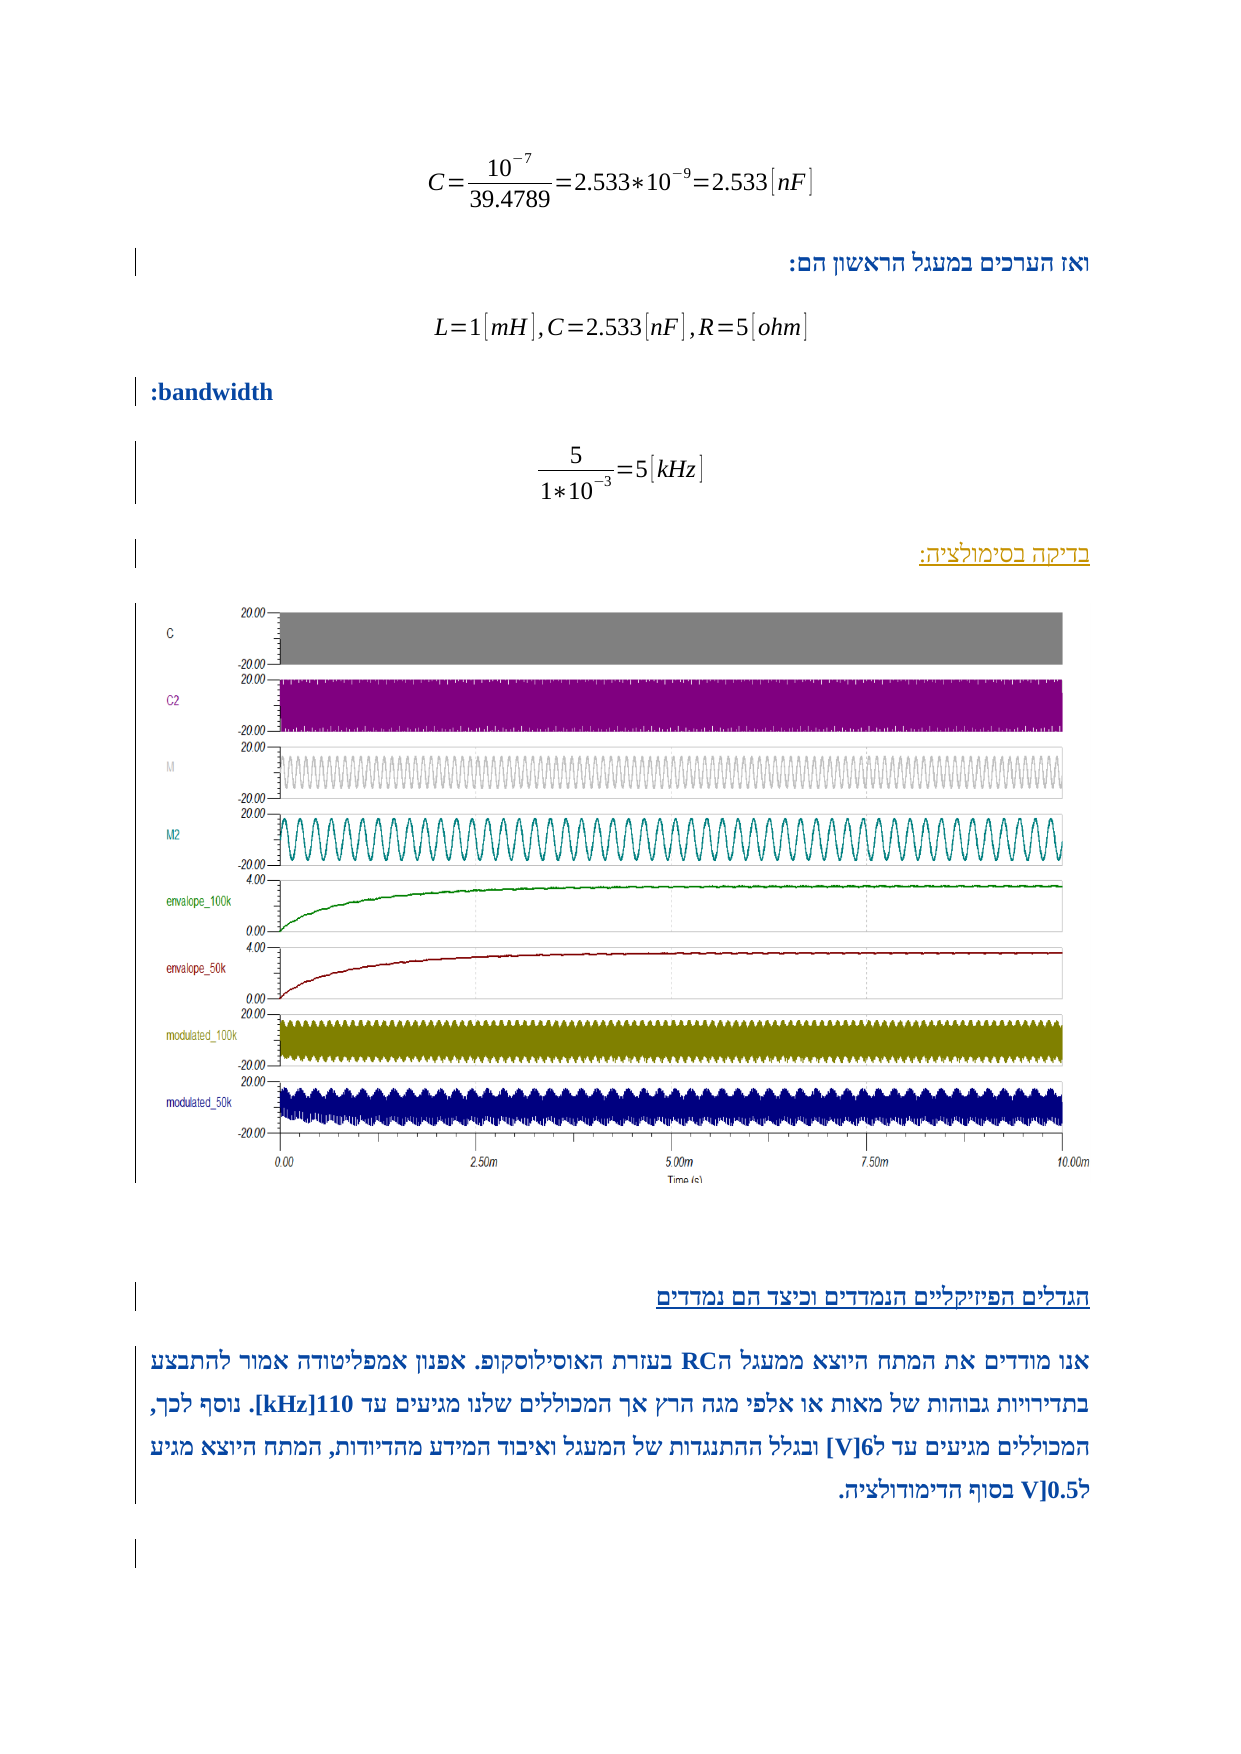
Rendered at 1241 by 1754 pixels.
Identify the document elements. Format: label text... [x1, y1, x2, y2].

text ואז הערכים במעגל הראשון הם: [150, 248, 1090, 276]
picture [166, 603, 1091, 1183]
text אנו מודדים את המתח היוצא ממעגל הRC בעזרת האוסילוסקופ. אפנון אמפליטודה אמור להתבצע בתדירויות גבוהות של מאות או אלפי מגה הרץ אך המכוללים שלנו מגיעים עד 110[kHz]. נוסף לכך, המכוללים מגיעים עד ל6[V] ובגלל ההתנגדות של המעגל ואיבוד המידע מהדיודות, המתח היוצא מגיע ל0.5[V בסוף הדימודולציה. [150, 1346, 1090, 1504]
text הגדלים הפיזיקליים הנמדדים וכיצד הם נמדדים [150, 1282, 1090, 1311]
text bandwidth: [150, 377, 1090, 406]
